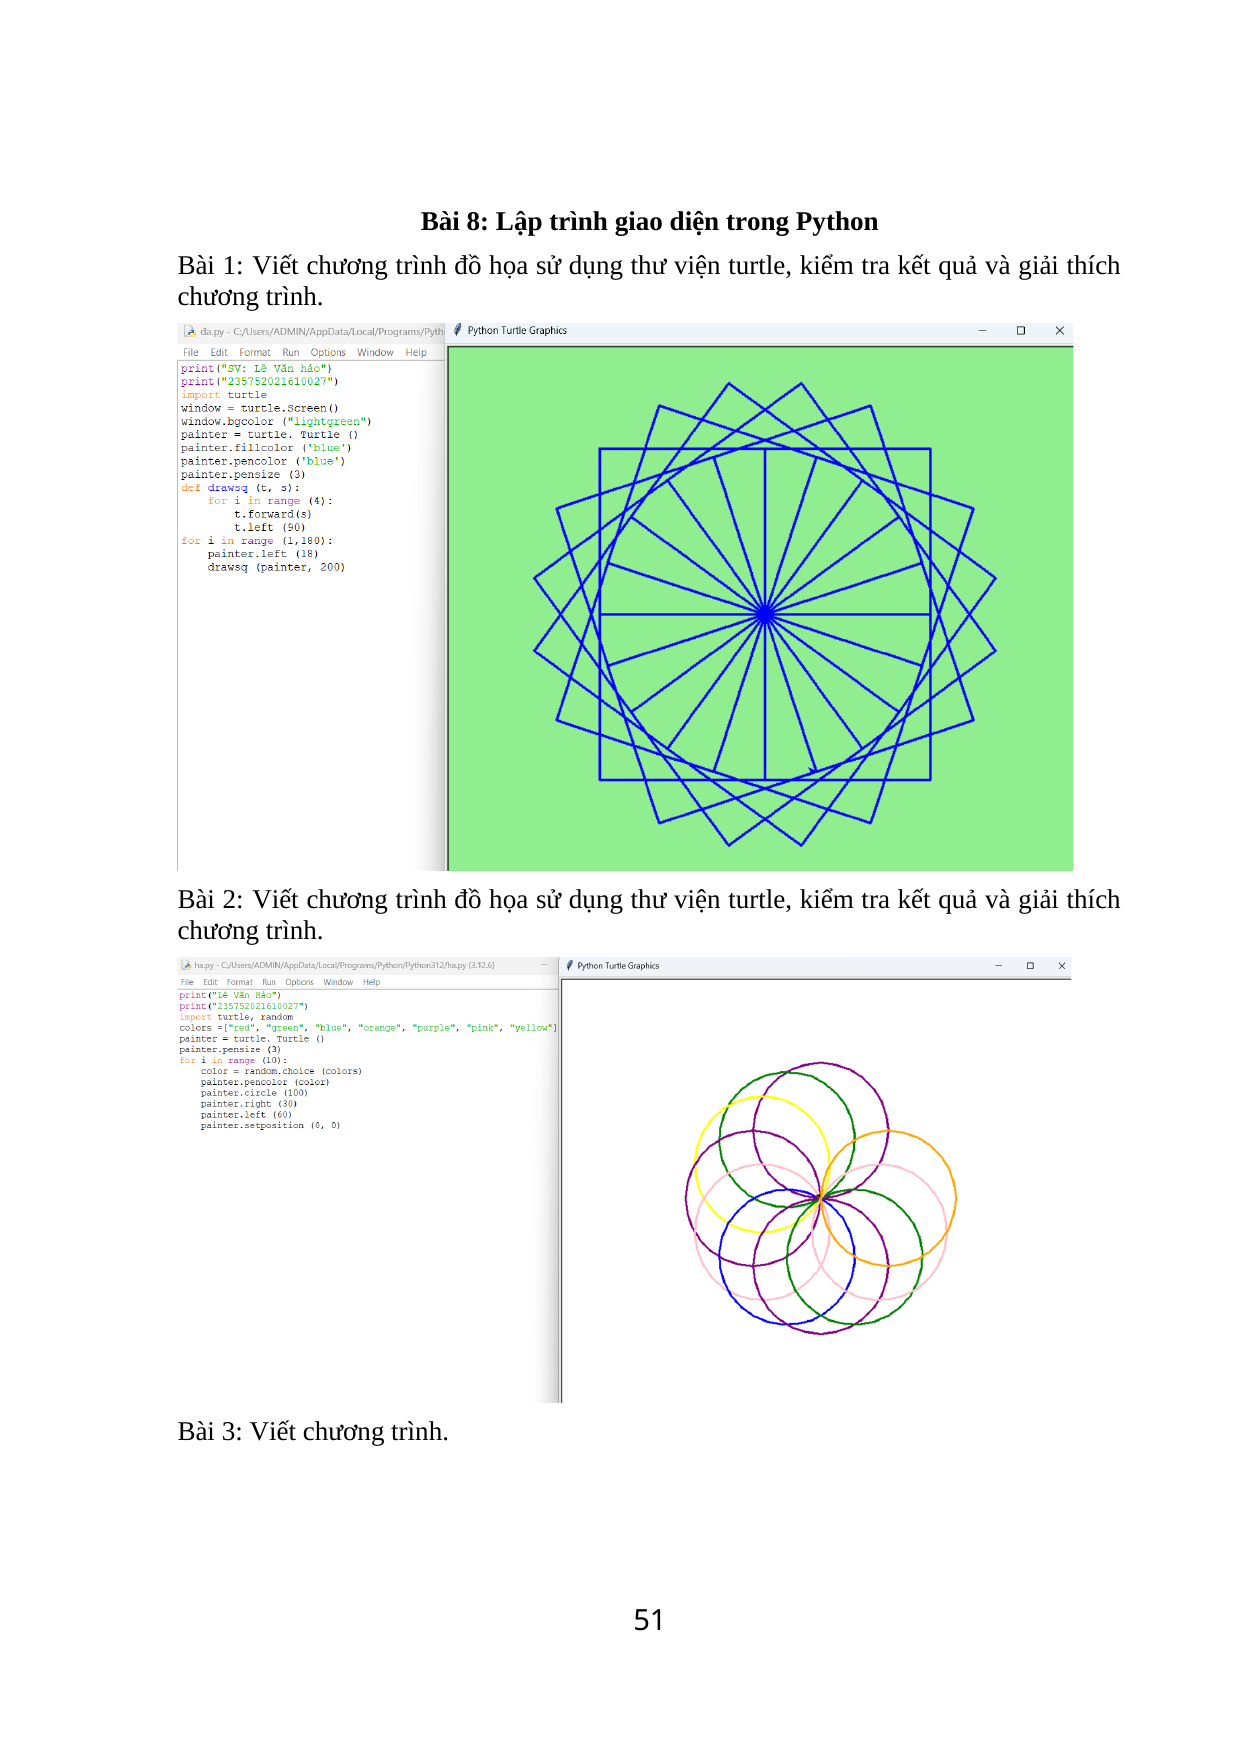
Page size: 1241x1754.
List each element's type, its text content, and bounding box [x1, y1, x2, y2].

text Bài 1: Viết chương trình đồ họa sử dụng thư viện turtle, kiểm tra kết quả và giải thích chương trình. [177, 249, 1122, 311]
text Bài 8: Lập trình giao diện trong Python [177, 205, 1122, 237]
text Bài 2: Viết chương trình đồ họa sử dụng thư viện turtle, kiểm tra kết quả và giải thích chương trình. [177, 883, 1122, 945]
picture [177, 323, 1074, 871]
picture [177, 957, 1072, 1403]
text Bài 3: Viết chương trình. [177, 1415, 1122, 1446]
